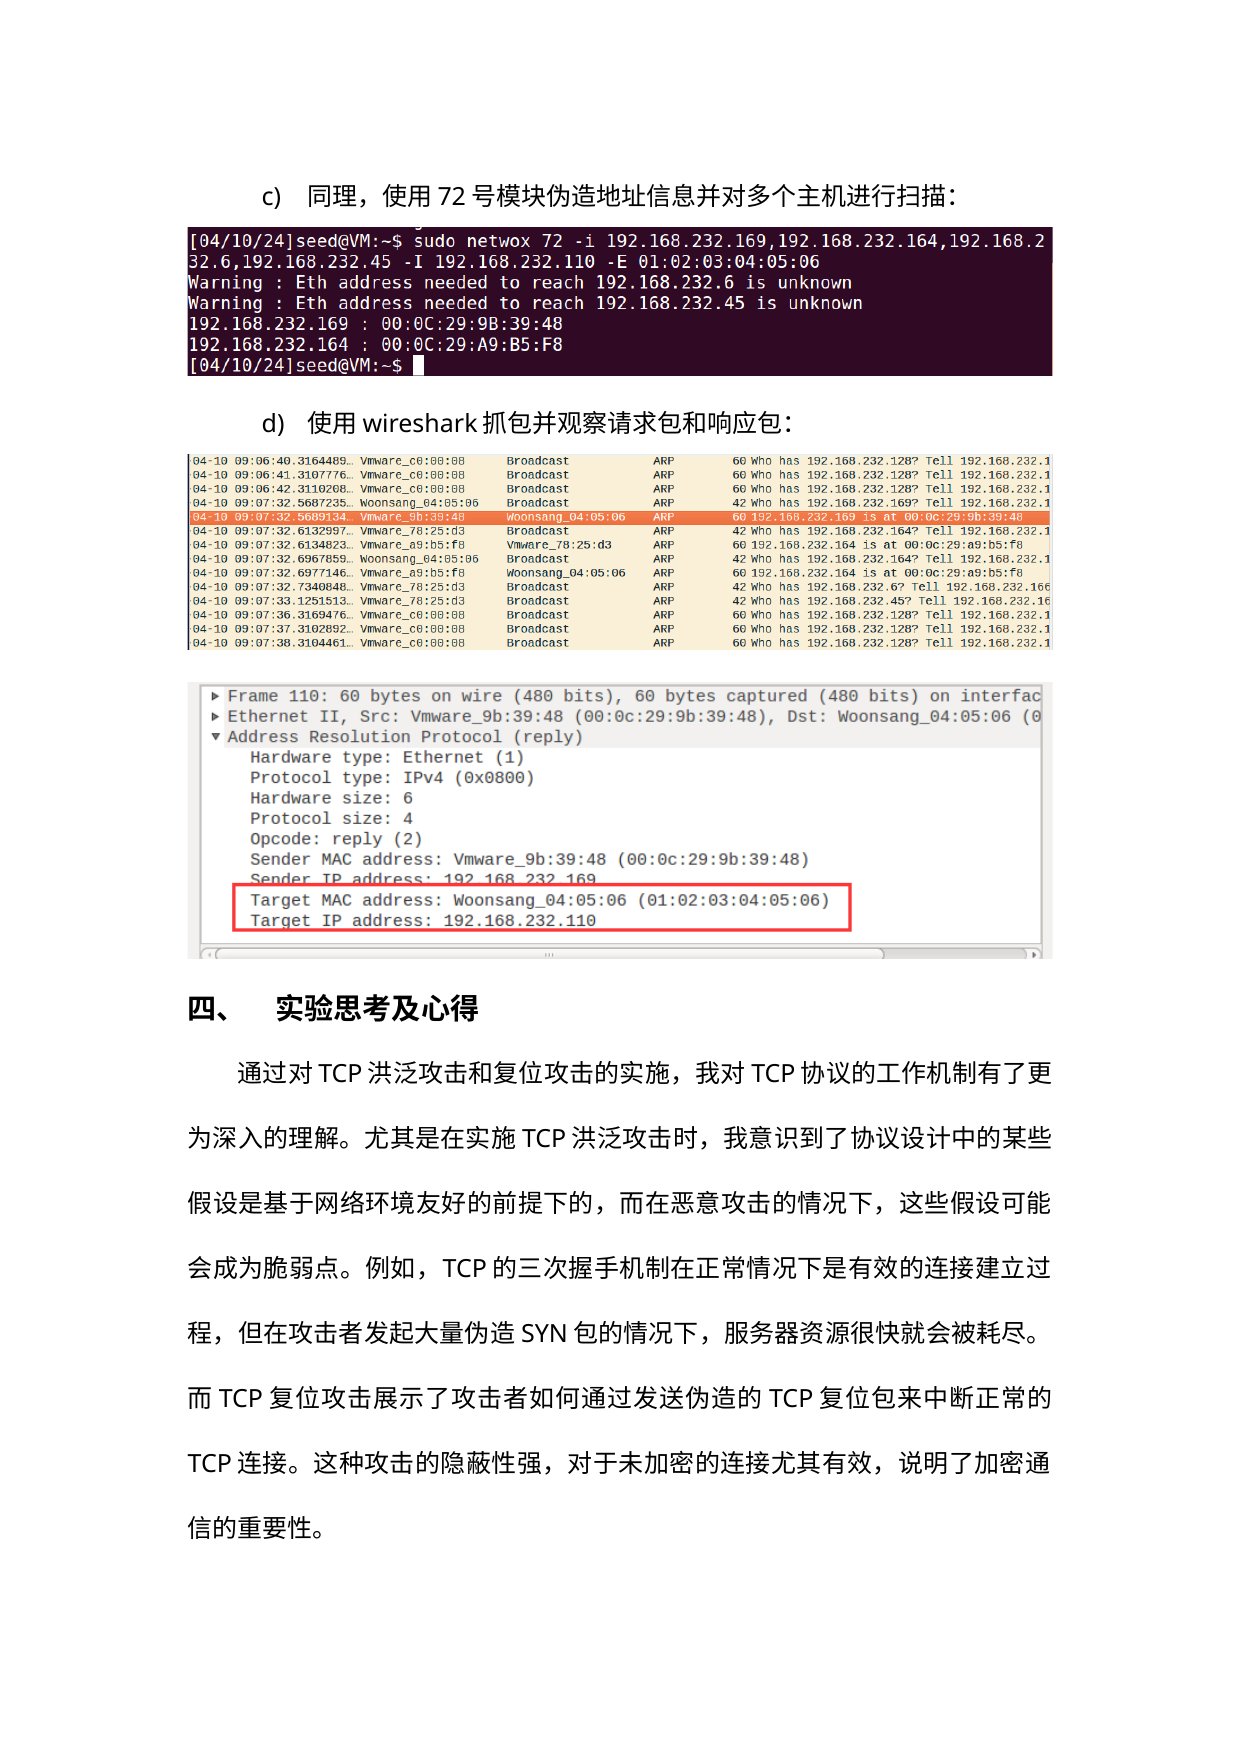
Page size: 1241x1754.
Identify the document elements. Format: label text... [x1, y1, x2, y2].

text 通过对TCP洪泛攻击和复位攻击的实施，我对TCP协议的工作机制有了更为深入的理解。尤其是在实施TCP洪泛攻击时，我意识到了协议设计中的某些假设是基于网络环境友好的前提下的，而在恶意攻击的情况下，这些假设可能会成为脆弱点。例如，TCP的三次握手机制在正常情况下是有效的连接建立过程，但在攻击者发起大量伪造SYN包的情况下，服务器资源很快就会被耗尽。而TCP复位攻击展示了攻击者如何通过发送伪造的TCP复位包来中断正常的TCP连接。这种攻击的隐蔽性强，对于未加密的连接尤其有效，说明了加密通信的重要性。 [187, 1039, 1053, 1559]
picture [187, 682, 1053, 959]
picture [187, 227, 1053, 376]
list 同理，使用72号模块伪造地址信息并对多个主机进行扫描： [261, 162, 1053, 227]
list 实验思考及心得 [187, 974, 1053, 1039]
picture [187, 454, 1053, 650]
list 使用wireshark抓包并观察请求包和响应包： [261, 389, 1053, 454]
